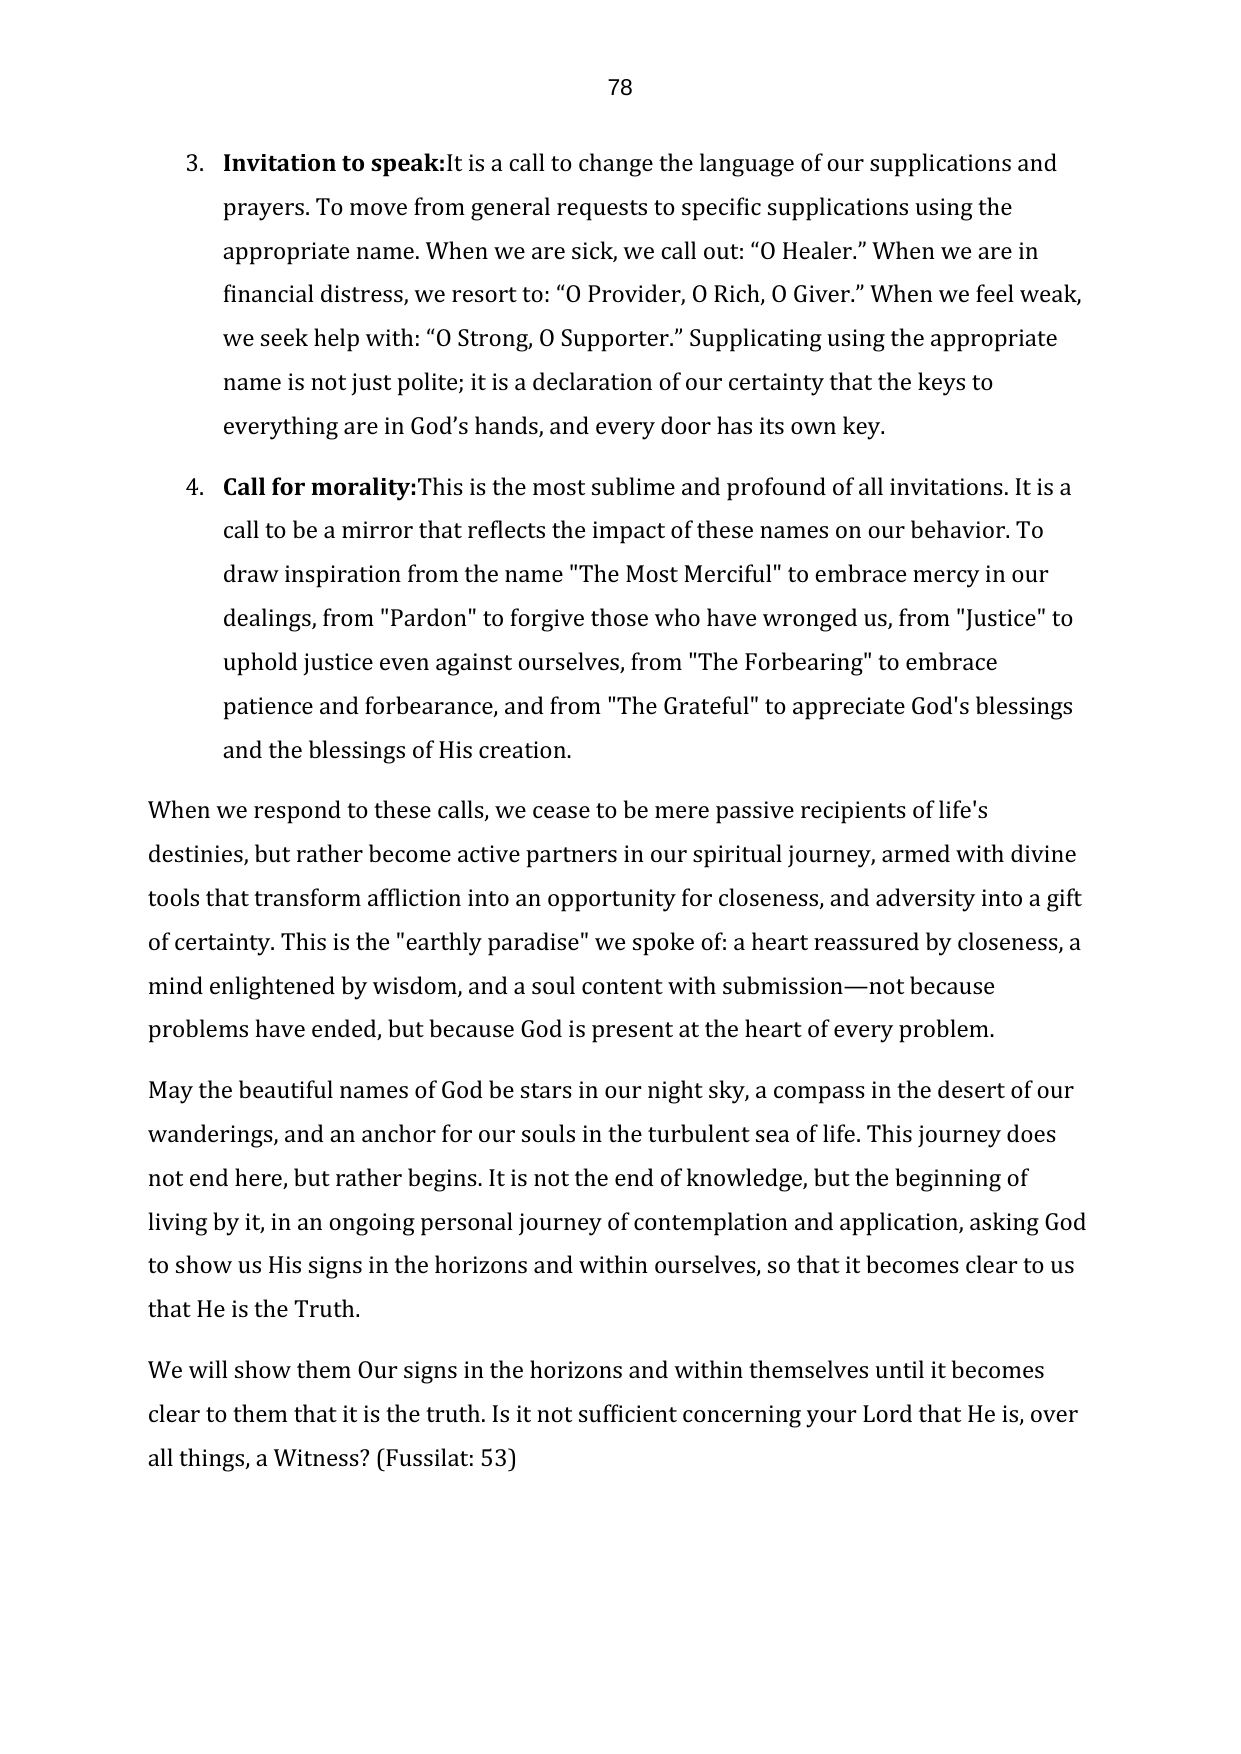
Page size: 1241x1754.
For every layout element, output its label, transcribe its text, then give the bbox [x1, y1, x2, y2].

list Call for morality:This is the most sublime and profound of all invitations. It is a call to be a mirror that reflects the impact of these names on our behavior. To draw inspiration from the name "The Most Merciful" to embrace mercy in our dealings, from "Pardon" to forgive those who have wronged us, from "Justice" to uphold justice even against ourselves, from "The Forbearing" to embrace patience and forbearance, and from "The Grateful" to appreciate God's blessings and the blessings of His creation. [185, 471, 1093, 764]
list Invitation to speak:It is a call to change the language of our supplications and prayers. To move from general requests to specific supplications using the appropriate name. When we are sick, we call out: “O Healer.” When we are in financial distress, we resort to: “O Provider, O Rich, O Giver.” When we feel weak, we seek help with: “O Strong, O Supporter.” Supplicating using the appropriate name is not just polite; it is a declaration of our certainty that the keys to everything are in God’s hands, and every door has its own key. [185, 148, 1093, 440]
text We will show them Our signs in the horizons and within themselves until it becomes clear to them that it is the truth. Is it not sufficient concerning your Lord that He is, over all things, a Witness? (Fussilat: 53) [148, 1354, 1093, 1471]
text When we respond to these calls, we cease to be mere passive recipients of life's destinies, but rather become active partners in our spiritual journey, armed with divine tools that transform affliction into an opportunity for closeness, and adversity into a gift of certainty. This is the "earthly paradise" we spoke of: a heart reassured by closeness, a mind enlightened by wisdom, and a soul content with submission—not because problems have ended, but because God is present at the heart of every problem. [148, 795, 1093, 1043]
text May the beautiful names of God be stars in our night sky, a compass in the desert of our wanderings, and an anchor for our souls in the turbulent sea of ​​life. This journey does not end here, but rather begins. It is not the end of knowledge, but the beginning of living by it, in an ongoing personal journey of contemplation and application, asking God to show us His signs in the horizons and within ourselves, so that it becomes clear to us that He is the Truth. [148, 1075, 1093, 1323]
